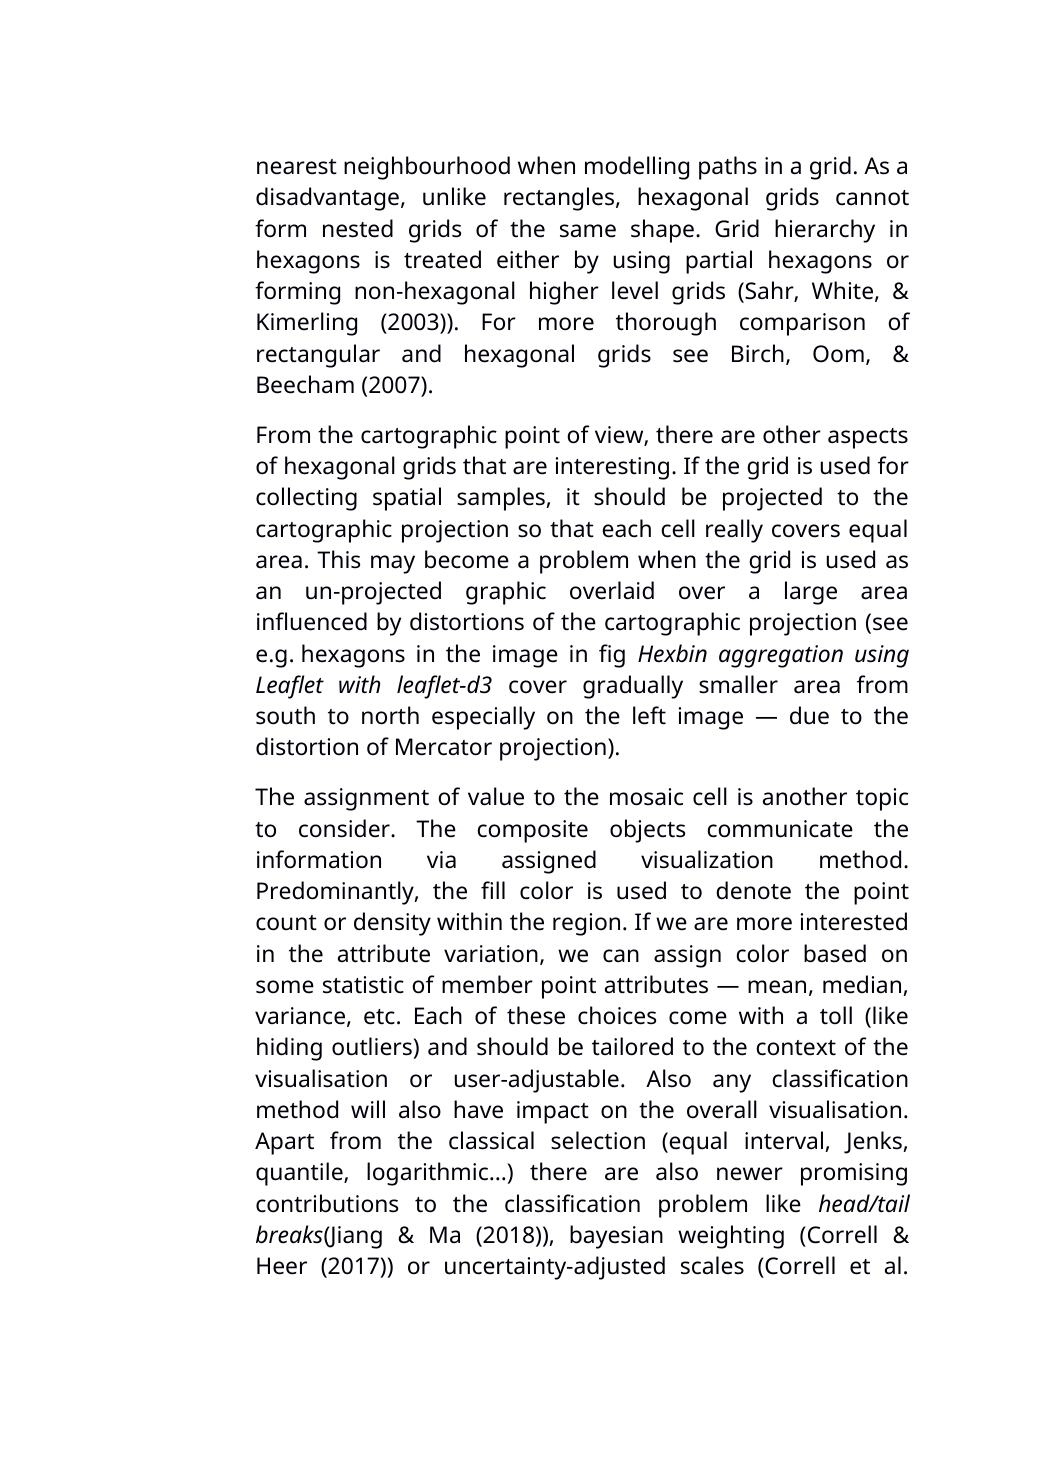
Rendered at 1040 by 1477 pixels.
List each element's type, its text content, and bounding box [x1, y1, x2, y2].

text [255, 150, 910, 400]
text From the cartographic point of view, there are other aspects of hexagonal grids that are interesting. If the grid is used for collecting spatial samples, it should be projected to the cartographic projection so that each cell really covers equal area. This may become a problem when the grid is used as an un-projected graphic overlaid over a large area influenced by distortions of the cartographic projection (see e.g. hexagons in the image in fig Hexbin aggregation using Leaflet with leaflet-d3 cover gradually smaller area from south to north especially on the left image — due to the distortion of Mercator projection). [255, 419, 910, 762]
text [255, 781, 910, 1281]
